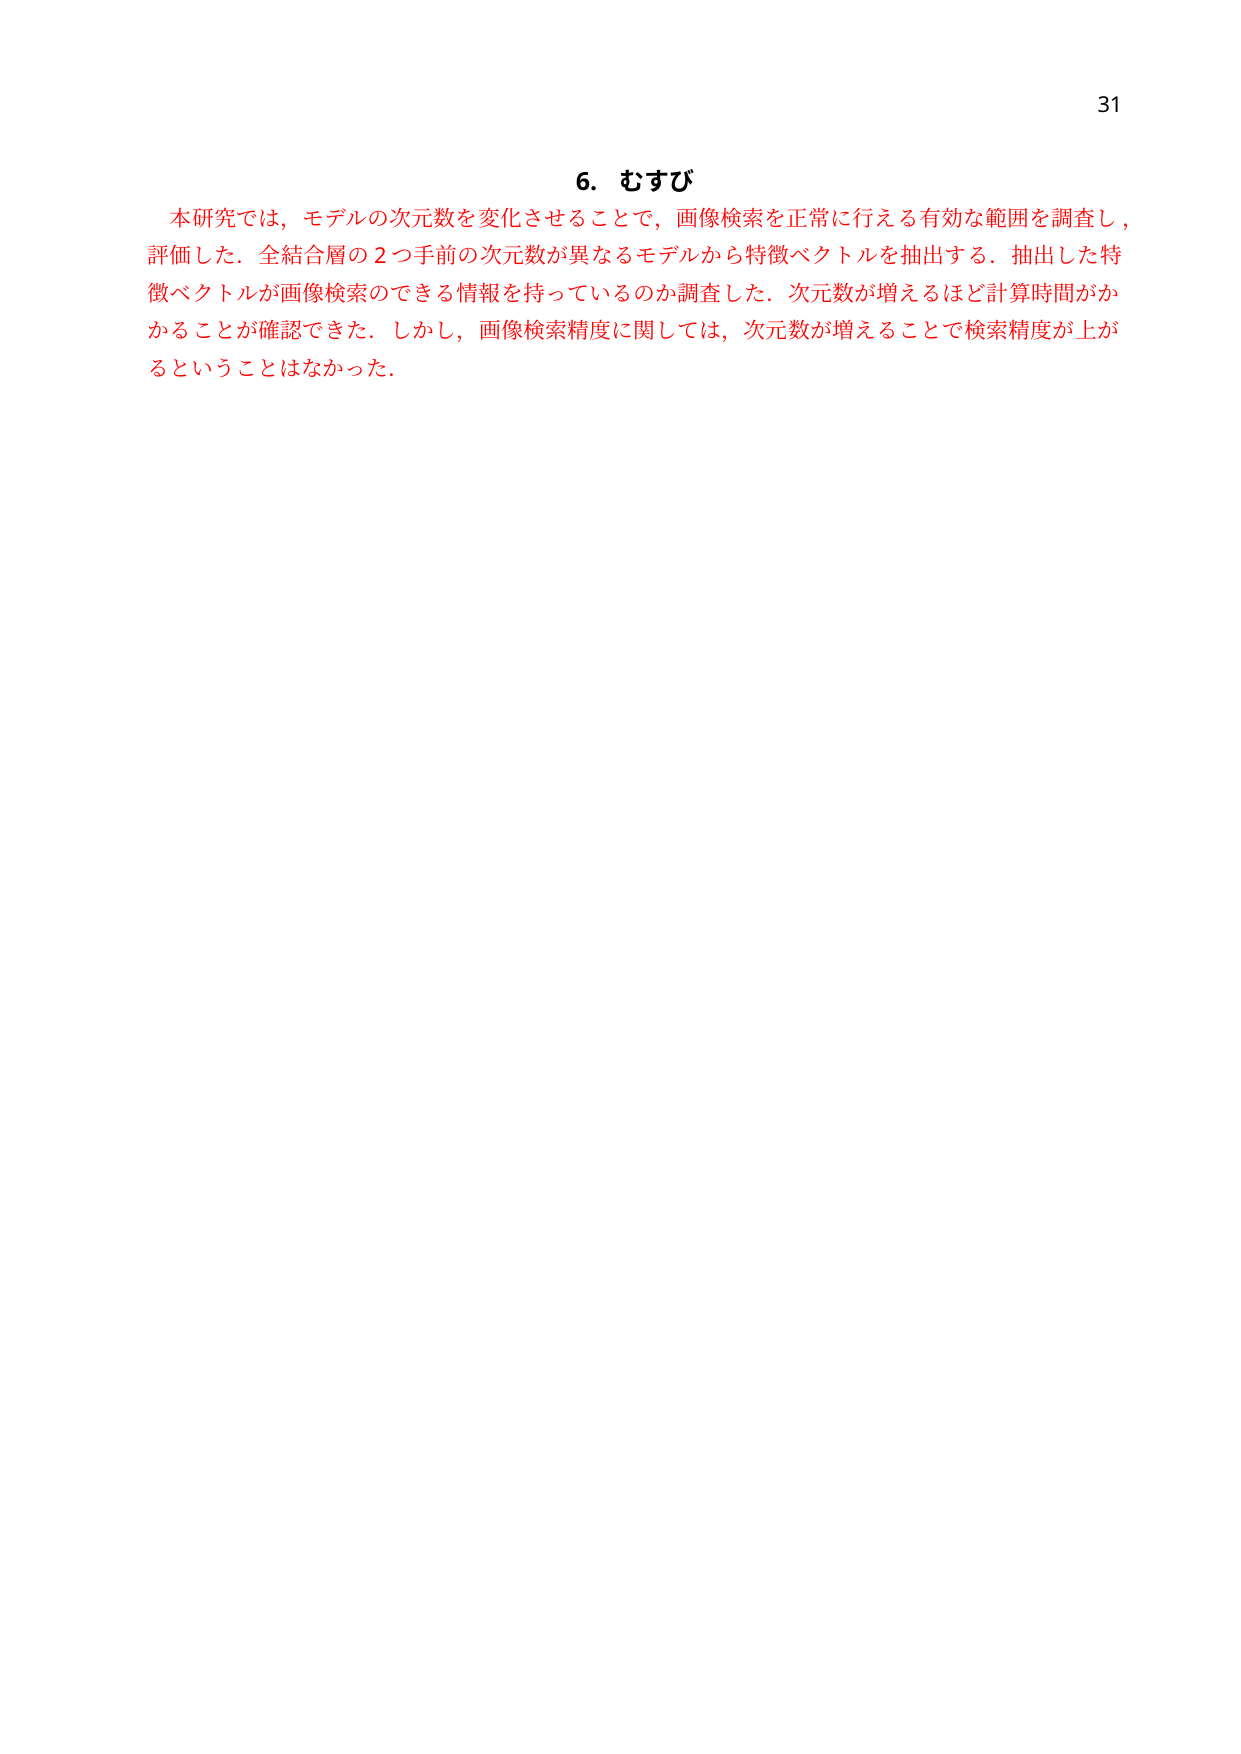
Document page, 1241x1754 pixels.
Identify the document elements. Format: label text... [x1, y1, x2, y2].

text 本研究では，モデルの次元数を変化させることで，画像検索を正常に行える有効な範囲を調査し，評価した．全結合層の2つ手前の次元数が異なるモデルから特徴ベクトルを抽出する．抽出した特徴ベクトルが画像検索のできる情報を持っているのか調査した．次元数が増えるほど計算時間がかかることが確認できた．しかし，画像検索精度に関しては，次元数が増えることで検索精度が上がるということはなかった． [148, 198, 1122, 386]
subtitle むすび [148, 161, 1122, 198]
